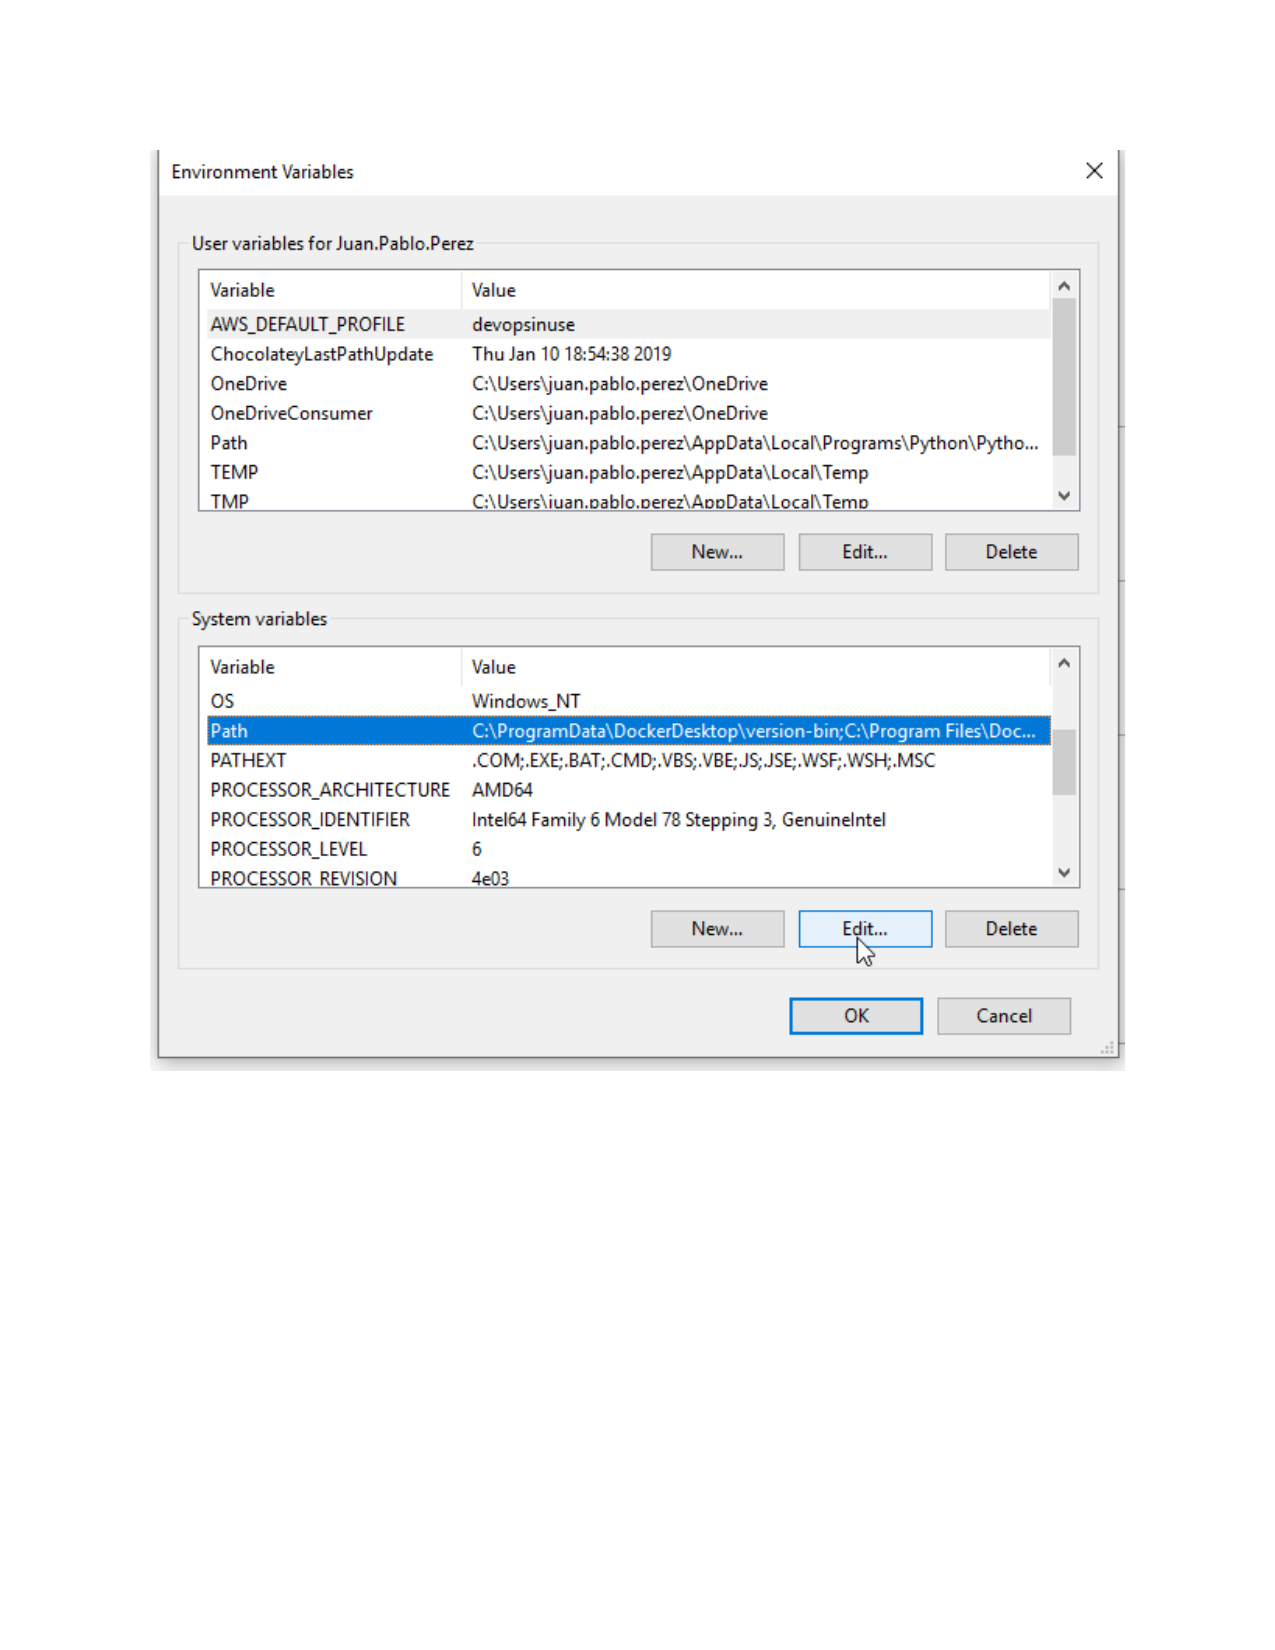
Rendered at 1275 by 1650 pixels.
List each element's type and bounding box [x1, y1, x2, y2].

picture [150, 150, 1125, 1071]
